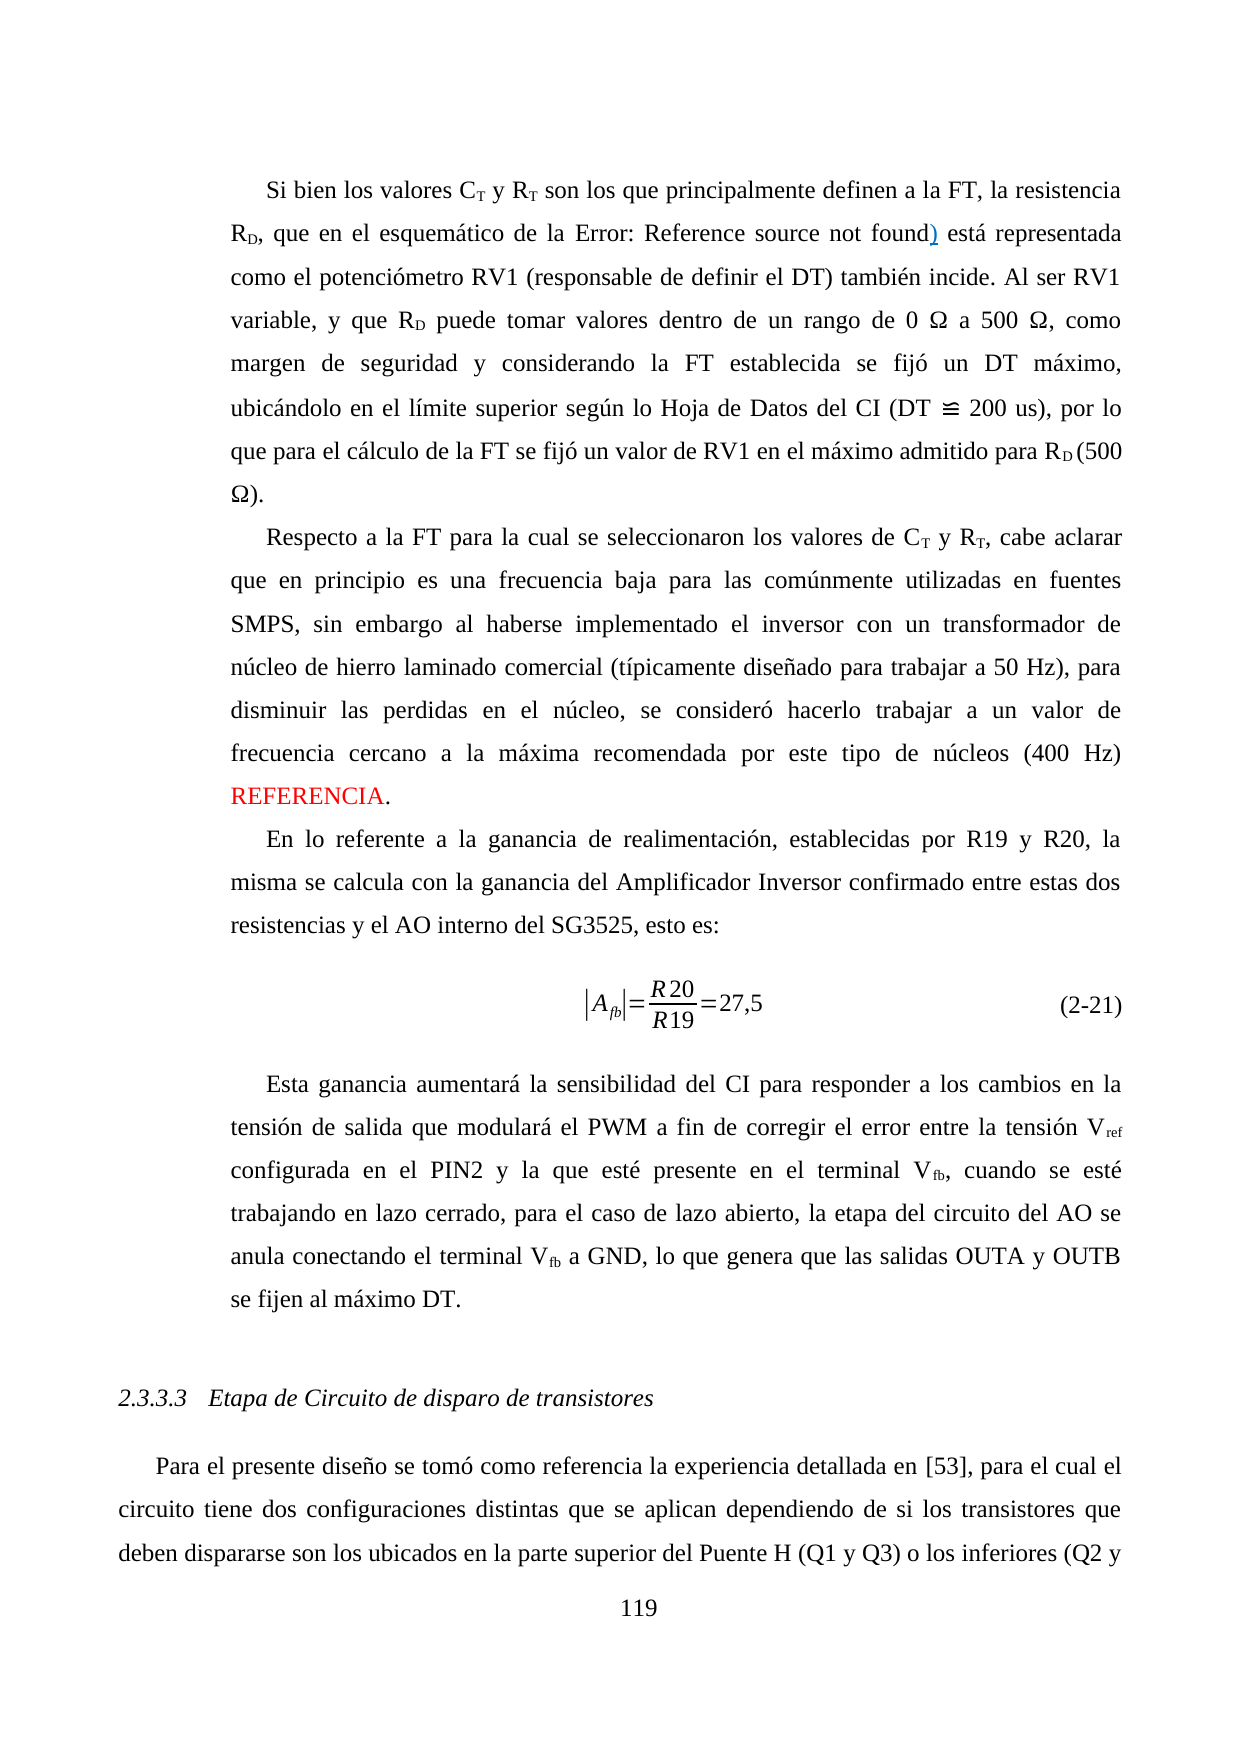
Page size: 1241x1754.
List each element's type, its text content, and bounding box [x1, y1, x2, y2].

list (2-21) [230, 975, 1122, 1034]
subtitle Etapa de Circuito de disparo de transistores [118, 1383, 1122, 1412]
list Respecto a la FT para la cual se seleccionaron los valores de CT y RT, cabe aclarar que en principio es una frecuencia baja para las comúnmente utilizadas en fuentes SMPS, sin embargo al haberse implementado el inversor con un transformador de núcleo de hierro laminado comercial (típicamente diseñado para trabajar a 50 Hz), para disminuir las perdidas en el núcleo, se consideró hacerlo trabajar a un valor de frecuencia cercano a la máxima recomendada por este tipo de núcleos (400 Hz) REFERENCIA. [230, 522, 1122, 810]
list En lo referente a la ganancia de realimentación, establecidas por R19 y R20, la misma se calcula con la ganancia del Amplificador Inversor confirmado entre estas dos resistencias y el AO interno del SG3525, esto es: [230, 824, 1122, 939]
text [118, 1451, 1122, 1566]
list Esta ganancia aumentará la sensibilidad del CI para responder a los cambios en la tensión de salida que modulará el PWM a fin de corregir el error entre la tensión Vref configurada en el PIN2 y la que esté presente en el terminal Vfb, cuando se esté trabajando en lazo cerrado, para el caso de lazo abierto, la etapa del circuito del AO se anula conectando el terminal Vfb a GND, lo que genera que las salidas OUTA y OUTB se fijen al máximo DT. [230, 1069, 1122, 1313]
